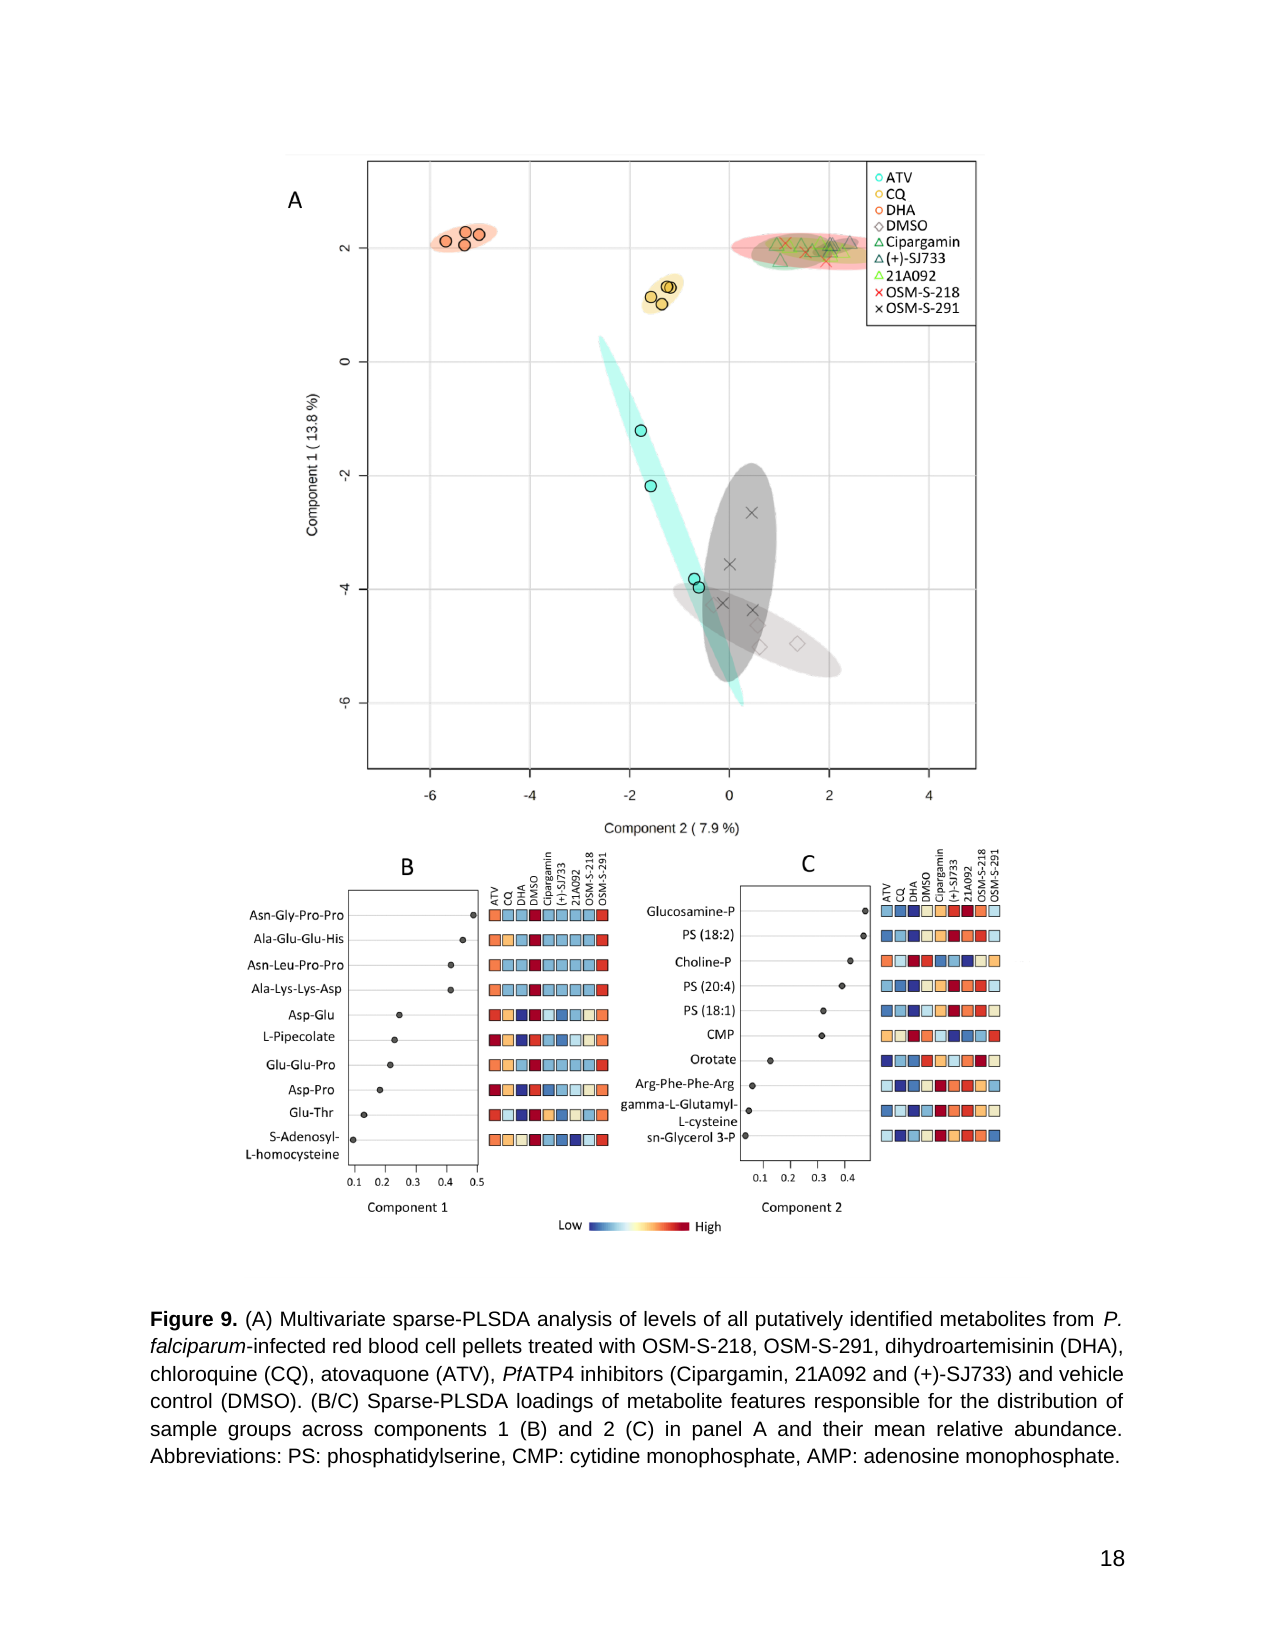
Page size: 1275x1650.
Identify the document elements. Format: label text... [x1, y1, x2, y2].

picture [243, 141, 1032, 1278]
